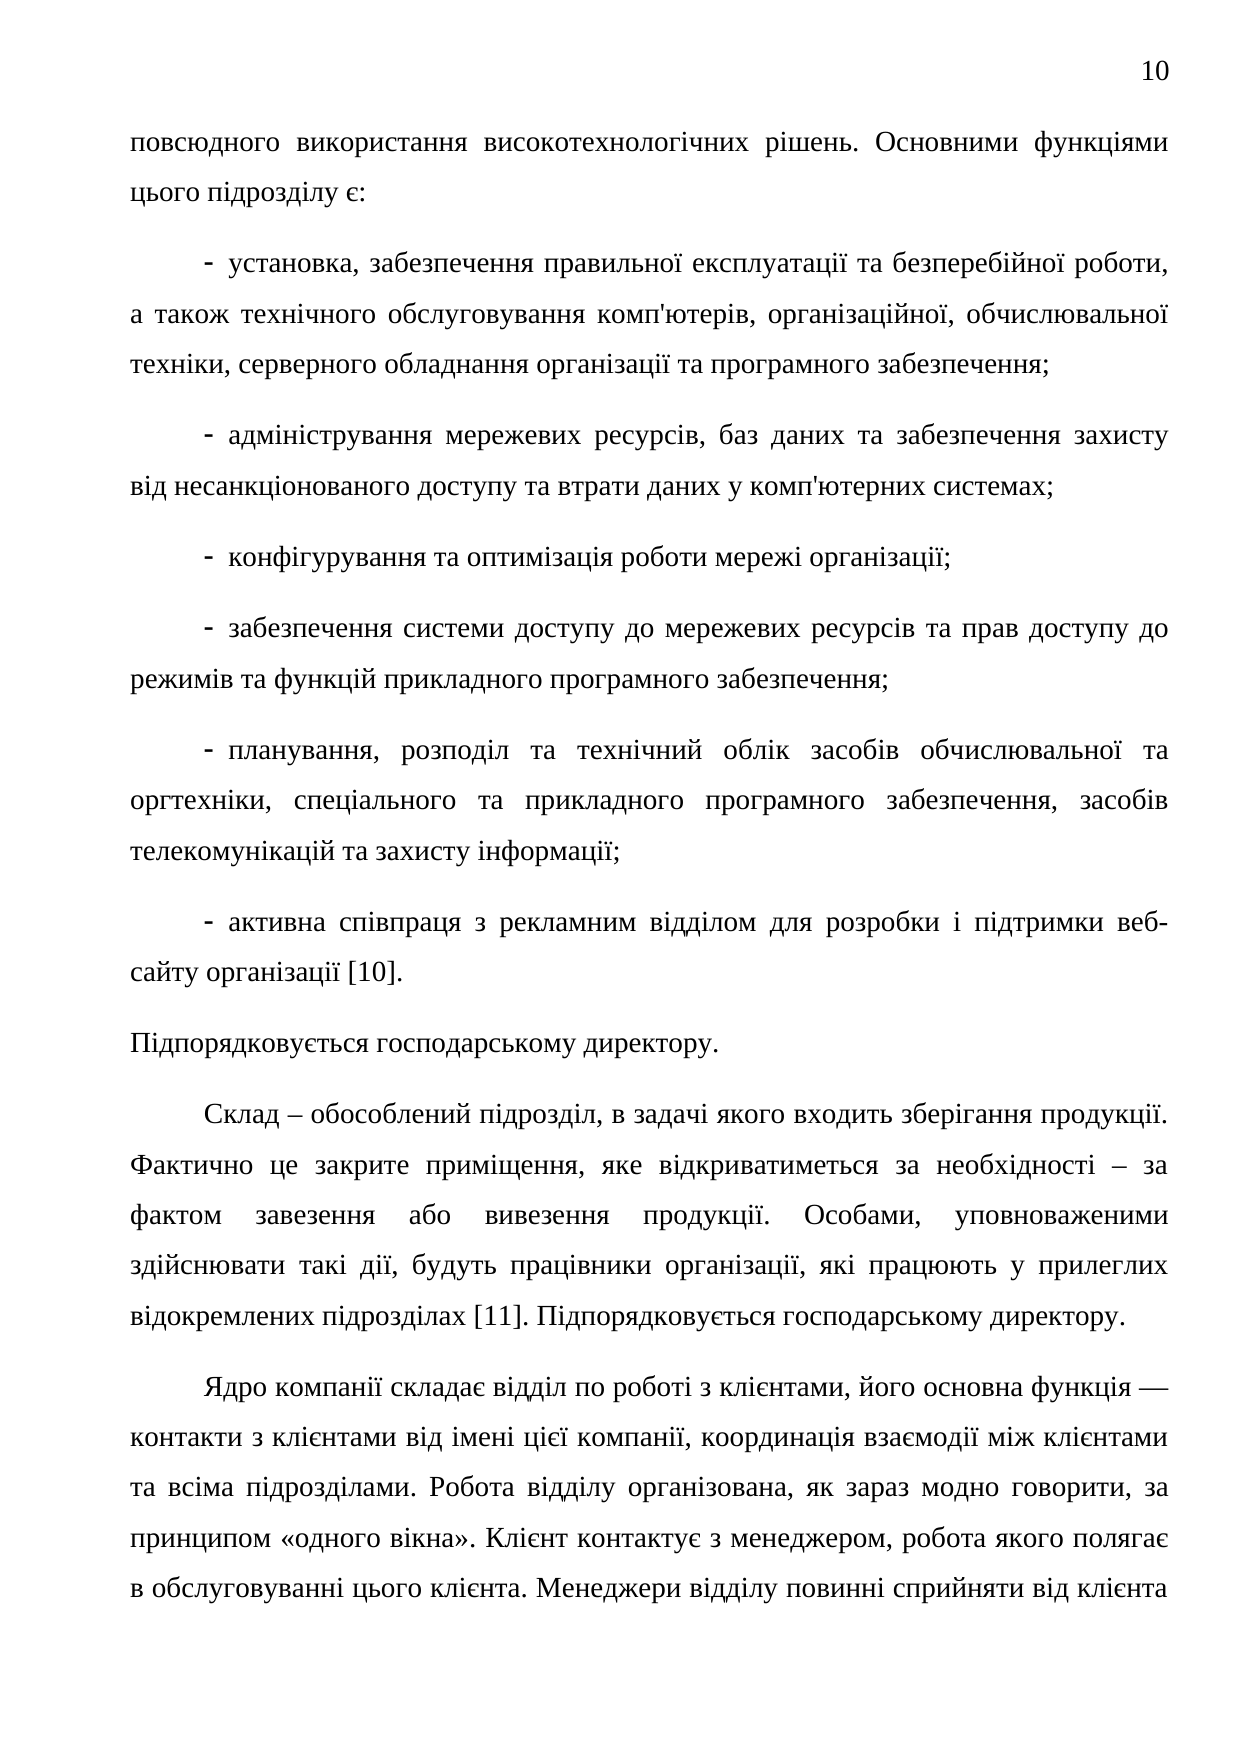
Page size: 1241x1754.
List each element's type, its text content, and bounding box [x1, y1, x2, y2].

text Підпорядковується господарському директору. [130, 1025, 1169, 1059]
text конфігурування та оптимізація роботи мережі організації; [130, 539, 1169, 573]
text планування, розподіл та технічний облік засобів обчислювальної та оргтехніки, спеціального та прикладного програмного забезпечення, засобів телекомунікацій та захисту інформації; [130, 732, 1169, 866]
text установка, забезпечення правильної експлуатації та безперебійної роботи, а також технічного обслуговування комп'ютерів, організаційної, обчислювальної техніки, серверного обладнання організації та програмного забезпечення; [130, 246, 1169, 380]
text активна співпраця з рекламним відділом для розробки і підтримки веб-сайту організації [10]. [130, 904, 1169, 988]
text адміністрування мережевих ресурсів, баз даних та забезпечення захисту від несанкціонованого доступу та втрати даних у комп'ютерних системах; [130, 417, 1169, 501]
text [130, 1369, 1169, 1604]
text Склад – обособлений підрозділ, в задачі якого входить зберігання продукції. Фактично це закрите приміщення, яке відкриватиметься за необхідності – за фактом завезення або вивезення продукції. Особами, уповноваженими здійснювати такі дії, будуть працівники організації, які працюють у прилеглих відокремлених підрозділах [11]. Підпорядковується господарському директору. [130, 1096, 1169, 1331]
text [130, 124, 1169, 208]
text забезпечення системи доступу до мережевих ресурсів та прав доступу до режимів та функцій прикладного програмного забезпечення; [130, 610, 1169, 694]
